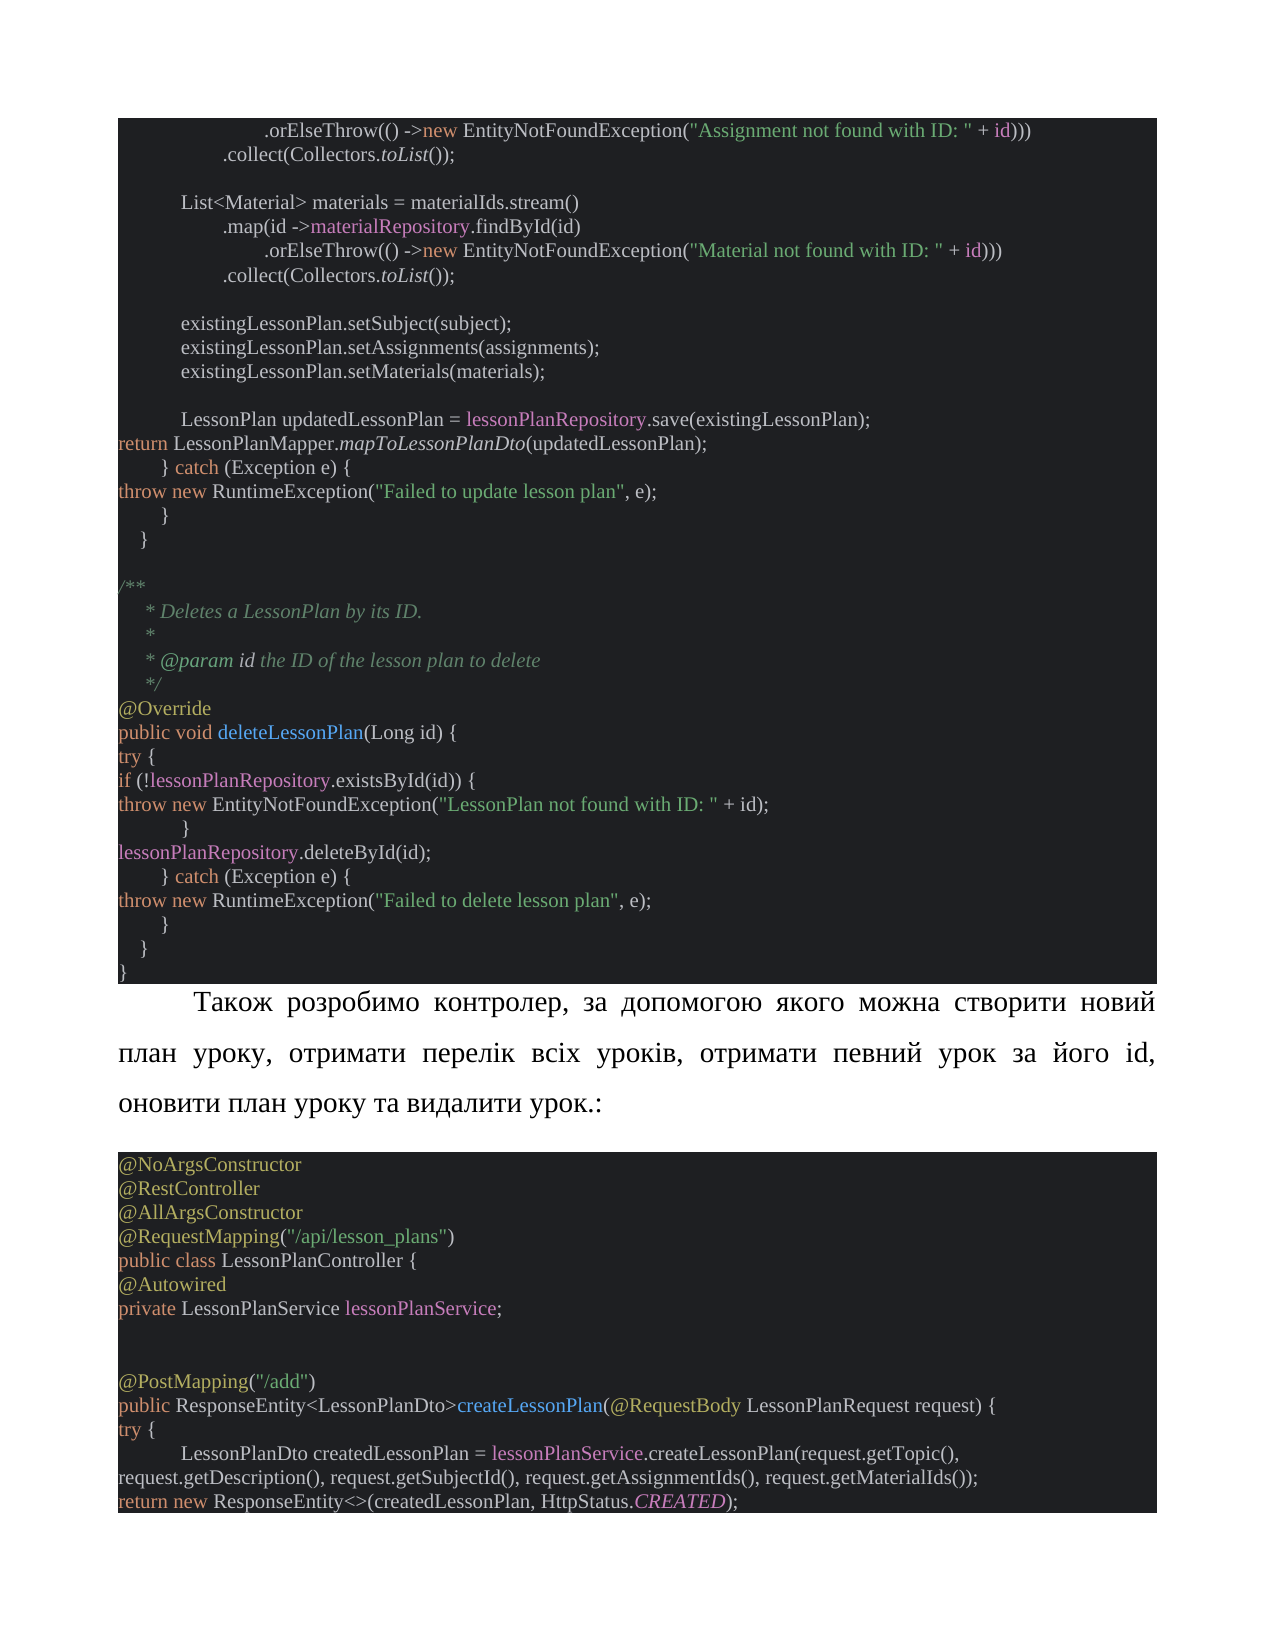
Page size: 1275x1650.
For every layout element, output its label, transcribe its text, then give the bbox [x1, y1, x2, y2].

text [118, 1152, 1157, 1513]
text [118, 118, 1157, 984]
text Також розробимо контролер, за допомогою якого можна створити новий план уроку, отримати перелік всіх уроків, отримати певний урок за його id, оновити план уроку та видалити урок.: [118, 984, 1157, 1118]
